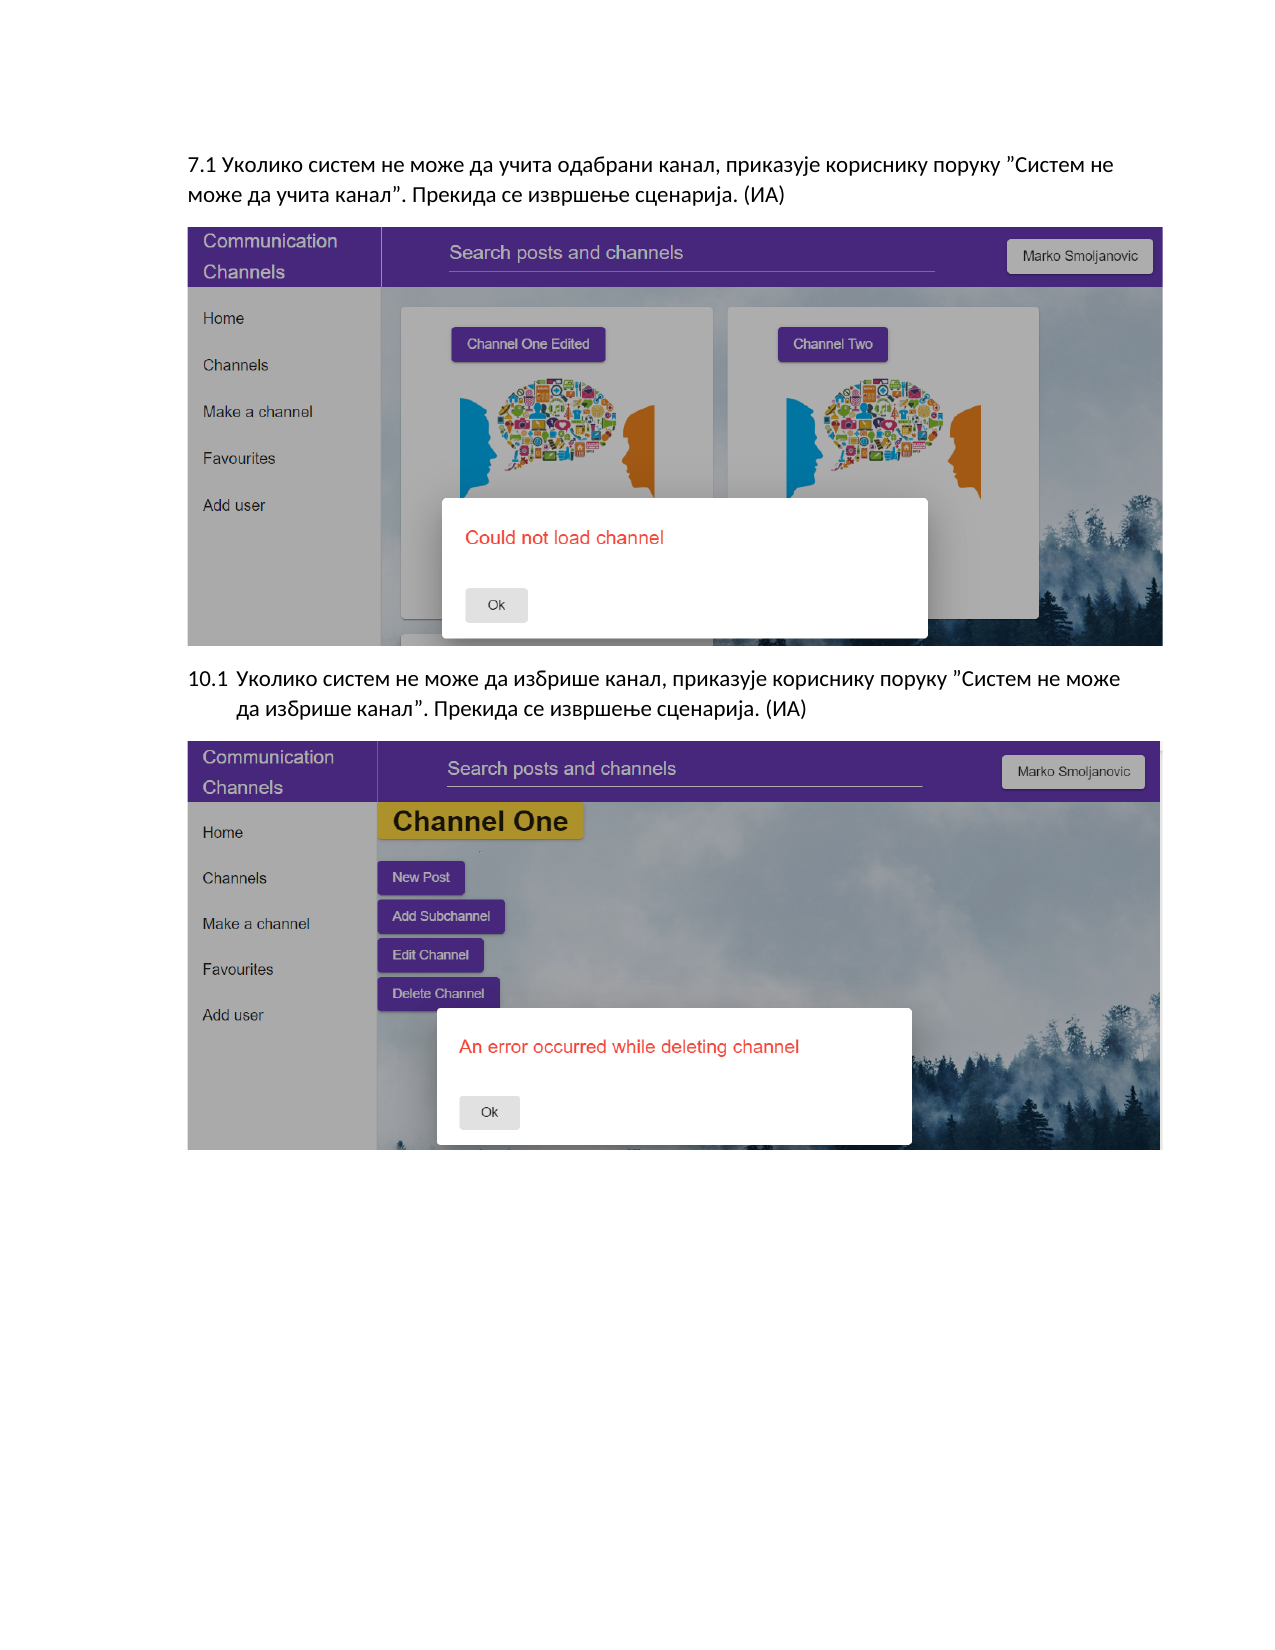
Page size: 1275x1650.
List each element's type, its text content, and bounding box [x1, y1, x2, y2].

text 7.1 Уколико систем не може да учита одабрани канал, приказује кориснику поруку ”Систем не може да учита канал”. Прекида се извршење сценариjа. (ИА) [187, 150, 1125, 208]
picture [187, 741, 1163, 1150]
list Уколико систем не може да избрише канал, приказује кориснику поруку ”Систем не може да избрише канал”. Прекида се извршење сценариjа. (ИА) [187, 664, 1125, 723]
picture [187, 227, 1163, 646]
